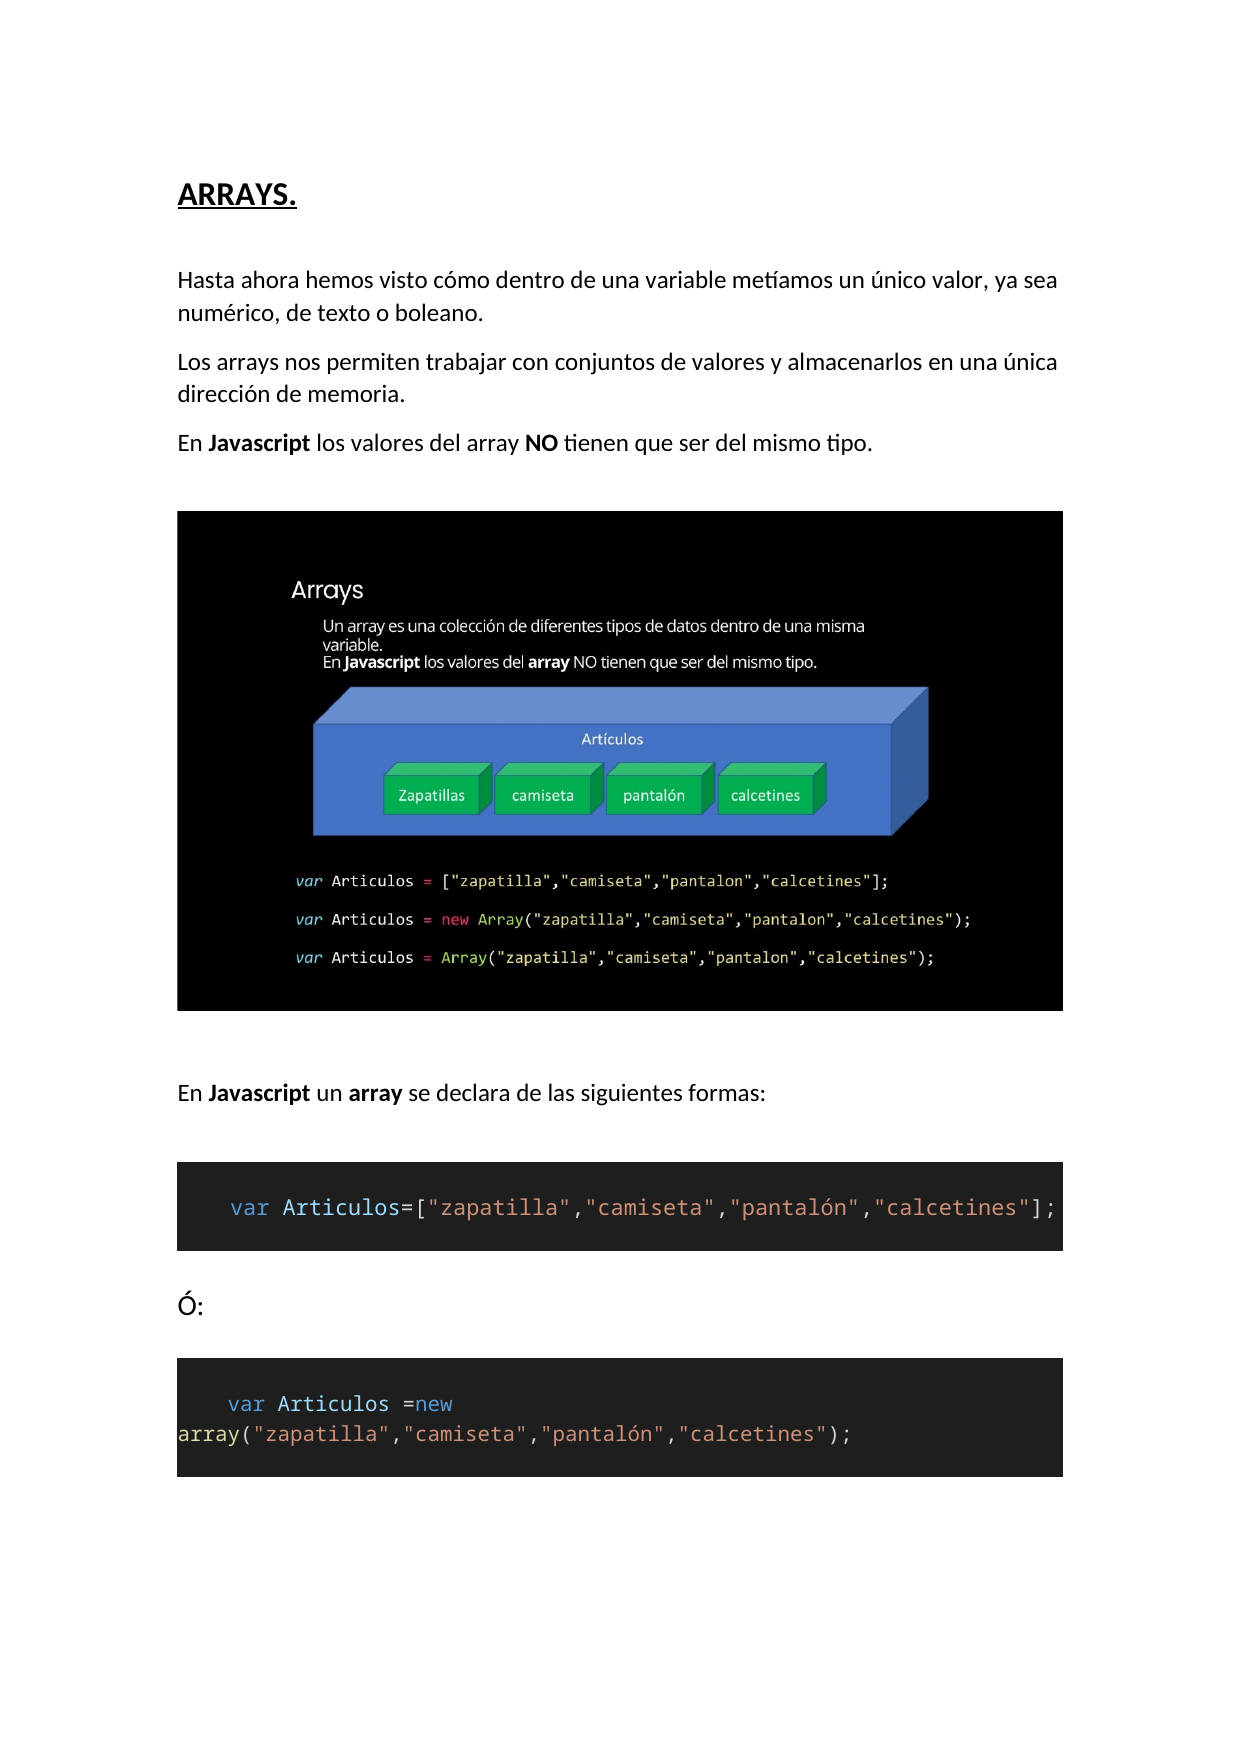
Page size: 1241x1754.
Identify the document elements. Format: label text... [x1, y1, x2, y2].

text Hasta ahora hemos visto cómo dentro de una variable metíamos un único valor, ya sea numérico, de texto o boleano. [177, 265, 1063, 327]
subtitle ARRAYS. [177, 173, 1063, 213]
text var Articulos =new array("zapatilla","camiseta","pantalón","calcetines"); [177, 1388, 1063, 1447]
text En Javascript un array se declara de las siguientes formas: [177, 1077, 1063, 1108]
text En Javascript los valores del array NO tienen que ser del mismo tipo. [177, 427, 1063, 458]
picture [177, 511, 1063, 1011]
text Los arrays nos permiten trabajar con conjuntos de valores y almacenarlos en una única dirección de memoria. [177, 346, 1063, 409]
text Ó: [177, 1287, 1063, 1323]
text var Articulos=["zapatilla","camiseta","pantalón","calcetines"]; [177, 1192, 1063, 1222]
